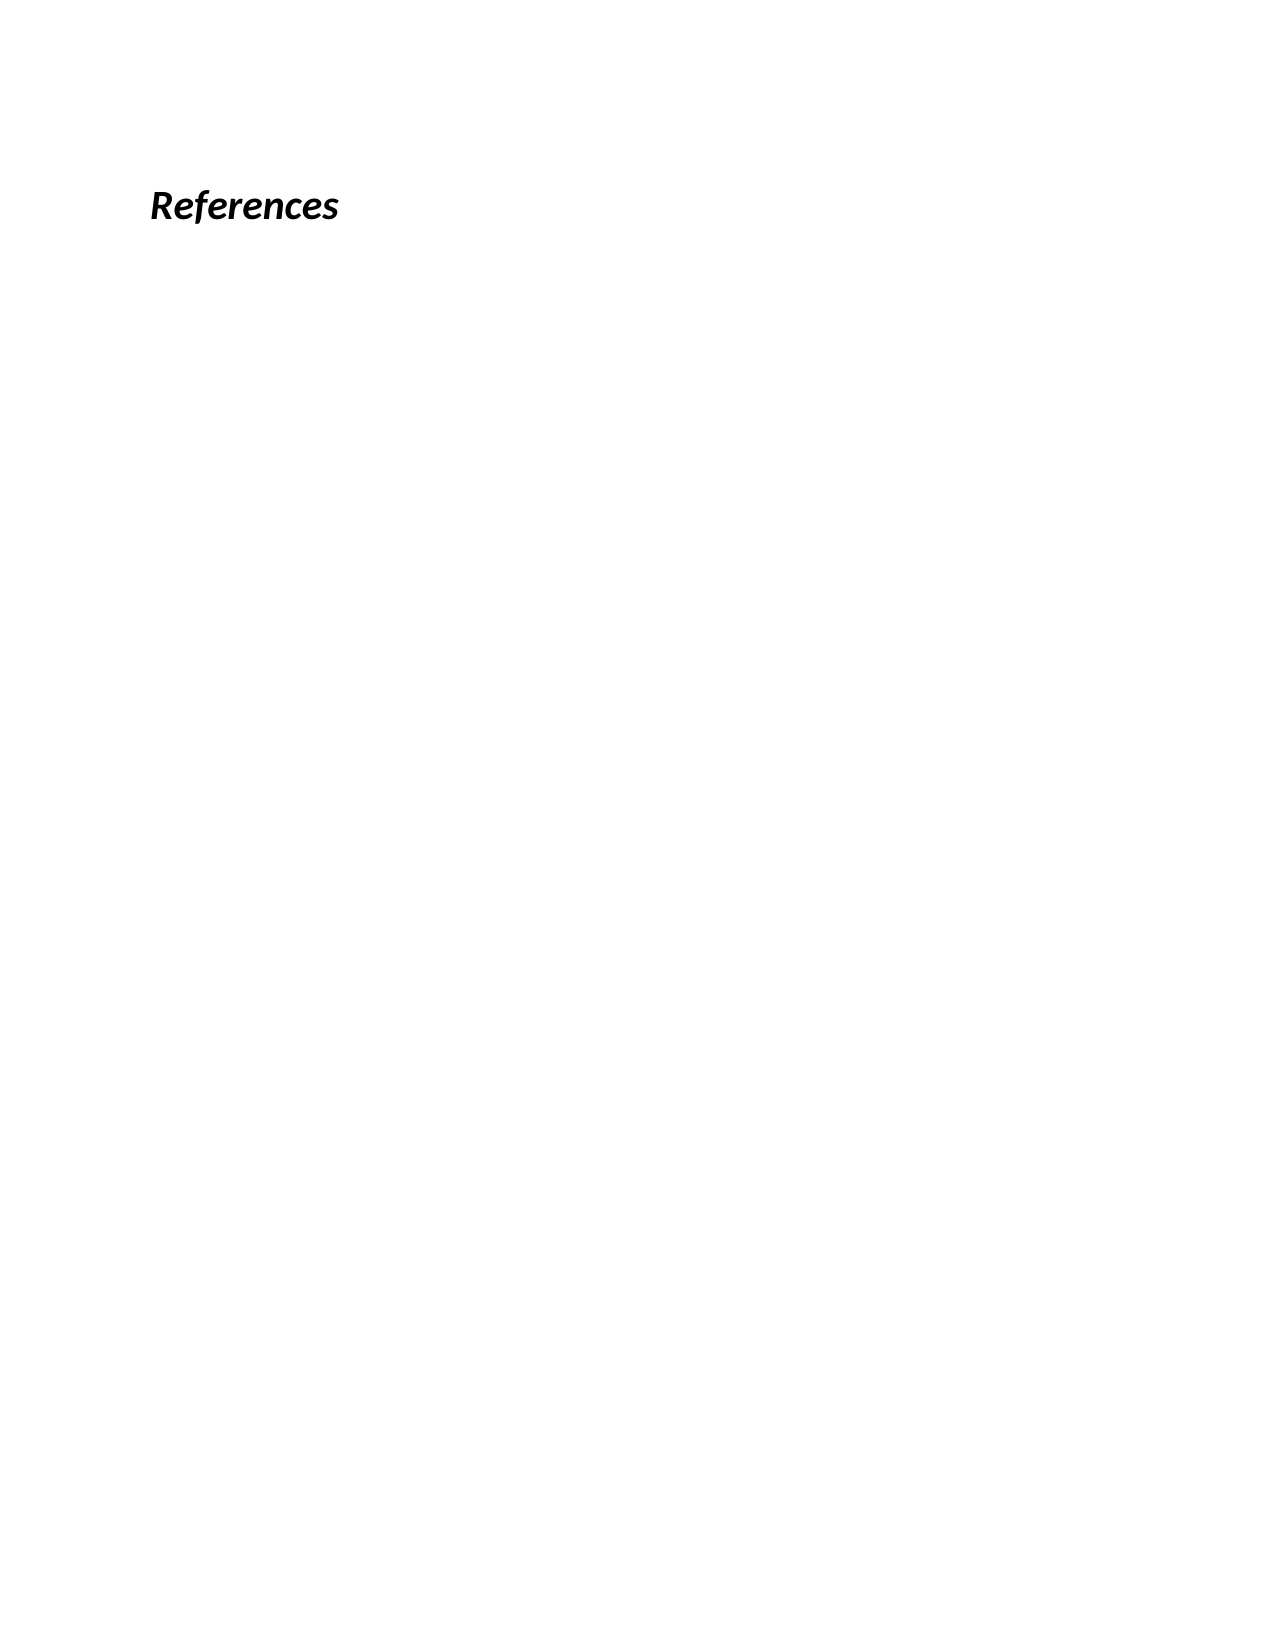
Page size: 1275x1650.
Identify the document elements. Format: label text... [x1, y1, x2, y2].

subtitle References [150, 179, 1125, 230]
